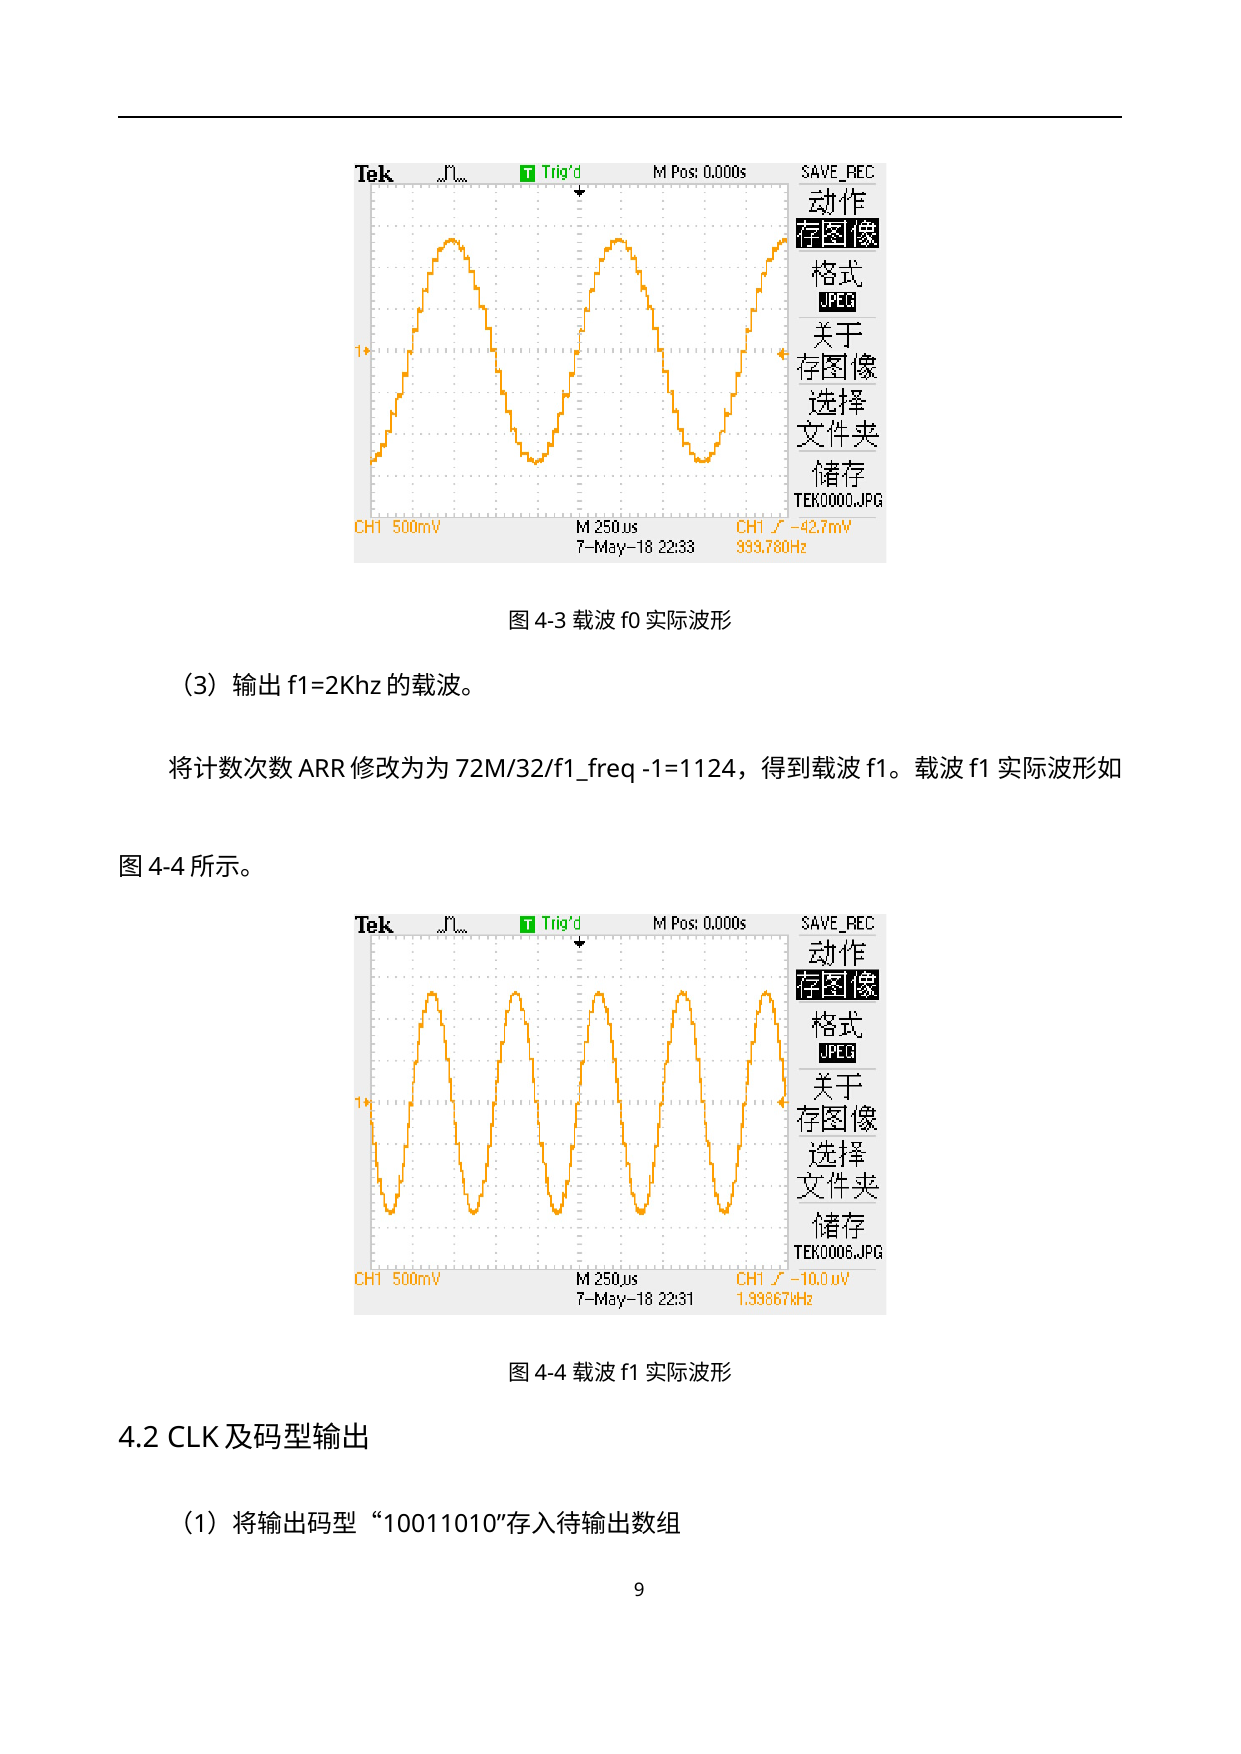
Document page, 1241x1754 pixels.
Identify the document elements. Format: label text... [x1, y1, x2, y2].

text （3）输出f1=2Khz的载波。 [118, 651, 1122, 716]
text （1）将输出码型“10011010”存入待输出数组 [118, 1489, 1122, 1554]
subtitle 4.2 CLK及码型输出 [118, 1402, 1122, 1467]
picture [353, 163, 887, 563]
text 图4-3 载波f0实际波形 [118, 603, 1122, 635]
picture [353, 914, 887, 1315]
text 将计数次数ARR修改为为72M/32/f1_freq -1=1124，得到载波f1。载波f1实际波形如图4-4所示。 [118, 734, 1122, 897]
text 图4-4 载波f1实际波形 [118, 1354, 1122, 1387]
